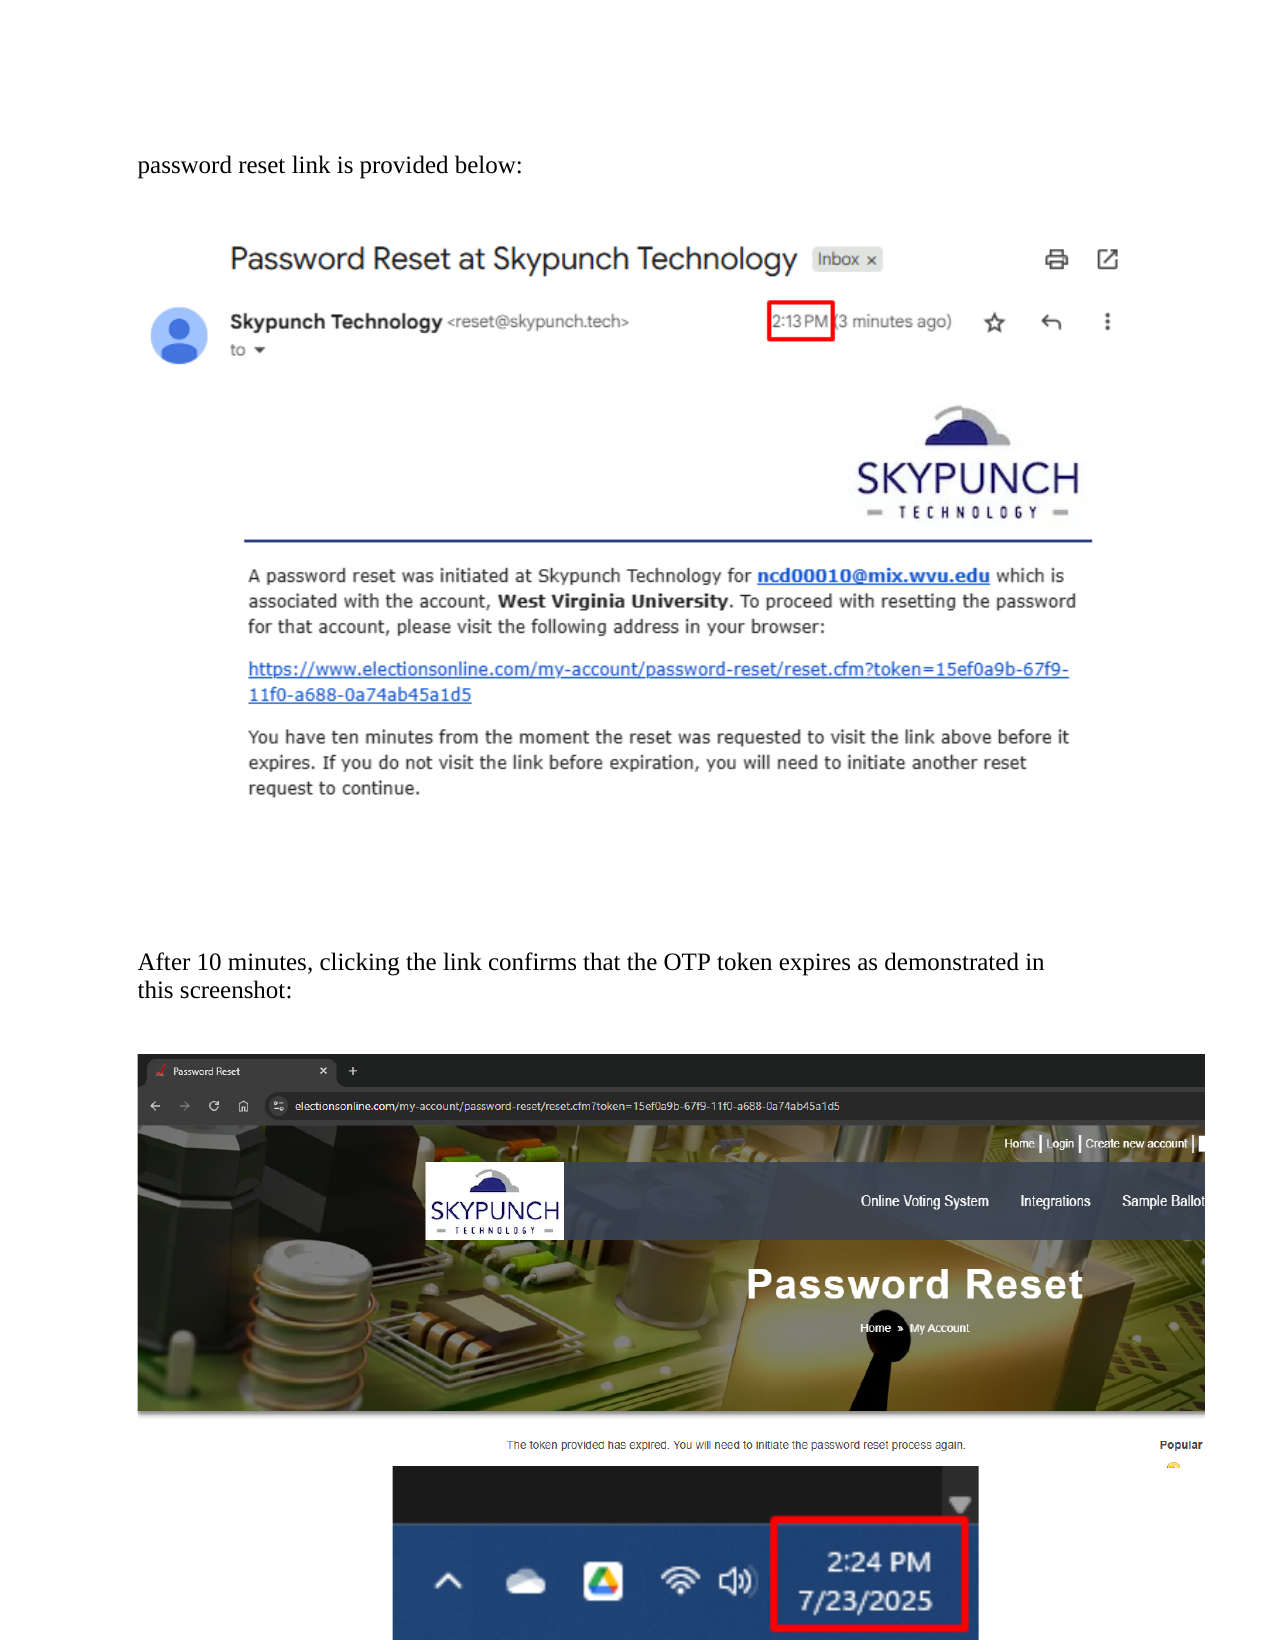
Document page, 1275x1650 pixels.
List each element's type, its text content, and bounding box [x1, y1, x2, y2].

picture [137, 225, 1146, 857]
picture [137, 1054, 1205, 1640]
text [137, 150, 1047, 179]
subtitle After 10 minutes, clicking the link confirms that the OTP token expires as demonstrated in this screenshot: [137, 947, 1047, 1004]
